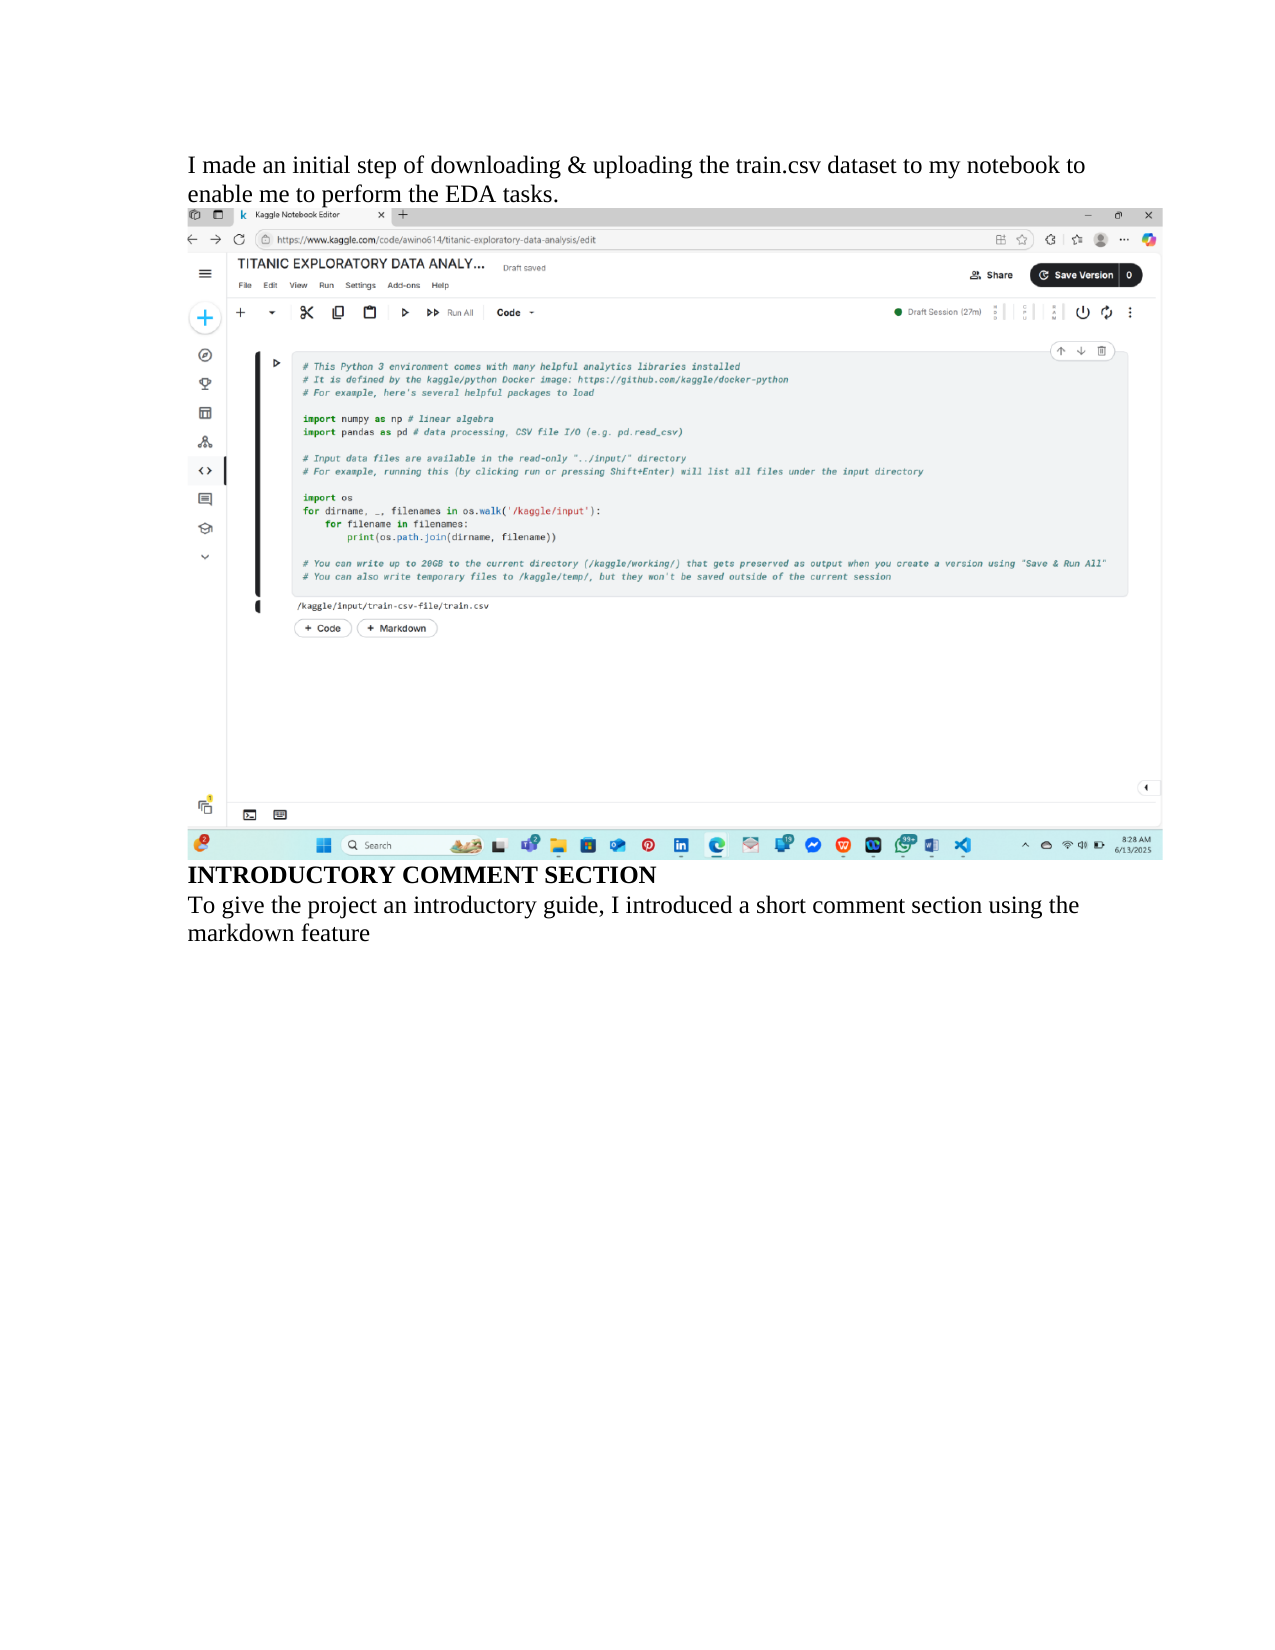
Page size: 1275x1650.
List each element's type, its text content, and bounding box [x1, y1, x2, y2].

text INTRODUCTORY COMMENT SECTION [187, 860, 1125, 889]
text To give the project an introductory guide, I introduced a short comment section using the markdown feature [187, 890, 1125, 947]
picture [187, 208, 1163, 860]
text I made an initial step of downloading & uploading the train.csv dataset to my notebook to enable me to perform the EDA tasks. [187, 150, 1125, 207]
